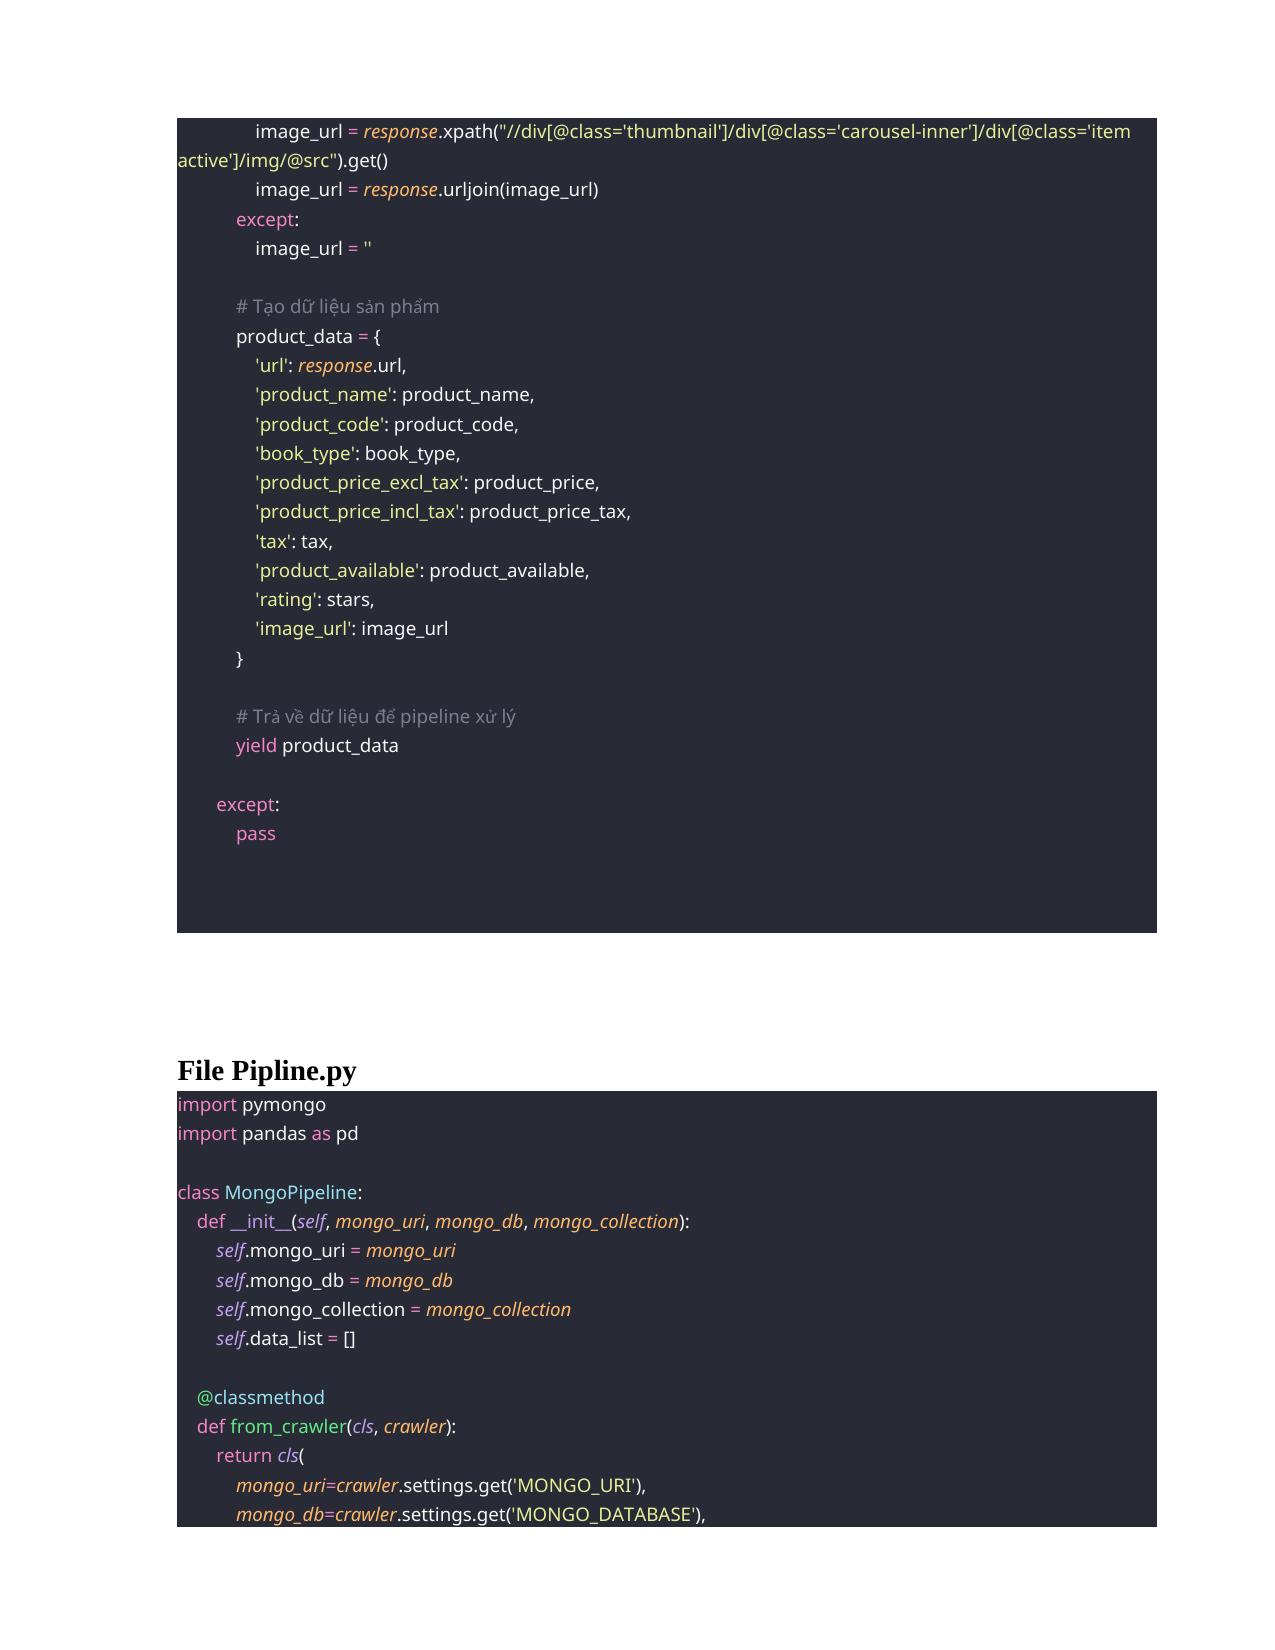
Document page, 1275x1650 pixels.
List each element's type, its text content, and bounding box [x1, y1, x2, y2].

text self.mongo_uri = mongo_uri [177, 1238, 1157, 1263]
text yield product_data [177, 733, 1157, 758]
text return cls( [177, 1443, 1157, 1468]
text 'book_type': book_type, [177, 440, 1157, 466]
text import pymongo [177, 1091, 1157, 1117]
text mongo_db=crawler.settings.get('MONGO_DATABASE'), [177, 1501, 1157, 1527]
text 'product_available': product_available, [177, 557, 1157, 583]
text 'tax': tax, [177, 528, 1157, 553]
text } [177, 645, 1157, 671]
text image_url = response.urljoin(image_url) [177, 177, 1157, 202]
text self.mongo_collection = mongo_collection [177, 1296, 1157, 1322]
text self.mongo_db = mongo_db [177, 1267, 1157, 1292]
text product_data = { [177, 323, 1157, 348]
text 'product_price_incl_tax': product_price_tax, [177, 499, 1157, 524]
text def from_crawler(cls, crawler): [177, 1413, 1157, 1439]
text 'rating': stars, [177, 586, 1157, 612]
text 'product_code': product_code, [177, 411, 1157, 436]
text image_url = response.xpath("//div[@class='thumbnail']/div[@class='carousel-inner']/div[@class='item active']/img/@src").get() [177, 118, 1157, 173]
text image_url = '' [177, 235, 1157, 261]
text 'product_name': product_name, [177, 382, 1157, 407]
text # Tạo dữ liệu sản phẩm [177, 294, 1157, 319]
text except: [177, 791, 1157, 817]
text class MongoPipeline: [177, 1179, 1157, 1205]
text pass [177, 821, 1157, 846]
text except: [177, 206, 1157, 231]
text File Pipline.py [177, 1053, 1157, 1086]
text def __init__(self, mongo_uri, mongo_db, mongo_collection): [177, 1208, 1157, 1234]
text import pandas as pd [177, 1121, 1157, 1146]
text self.data_list = [] [177, 1326, 1157, 1351]
text 'image_url': image_url [177, 616, 1157, 641]
text 'product_price_excl_tax': product_price, [177, 469, 1157, 495]
text 'url': response.url, [177, 352, 1157, 378]
text mongo_uri=crawler.settings.get('MONGO_URI'), [177, 1472, 1157, 1497]
text @classmethod [177, 1384, 1157, 1409]
text # Trả về dữ liệu để pipeline xử lý [177, 703, 1157, 729]
